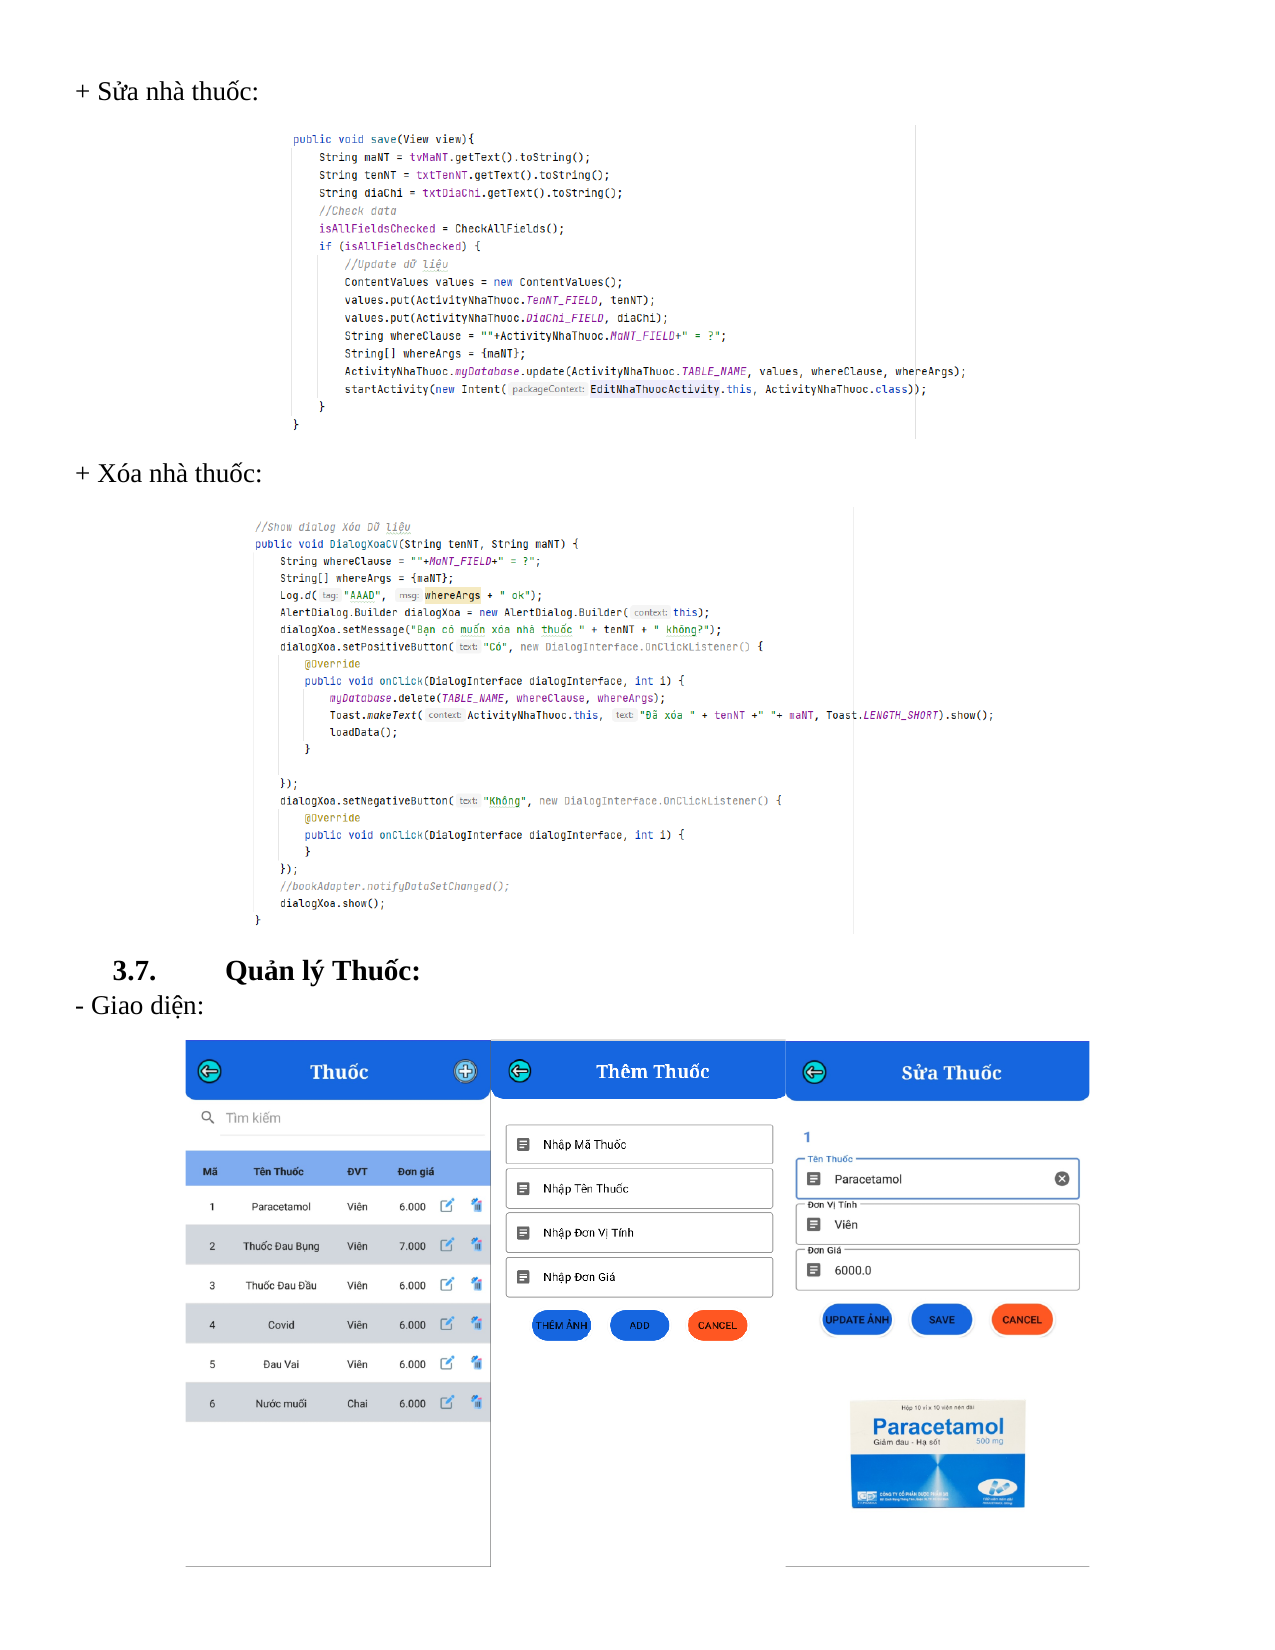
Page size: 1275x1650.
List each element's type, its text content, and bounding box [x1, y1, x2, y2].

picture [185, 1039, 1090, 1567]
text + Sửa nhà thuốc: [75, 75, 1200, 106]
text + Xóa nhà thuốc: [75, 457, 1200, 488]
text - Giao diện: [75, 989, 1200, 1020]
picture [286, 125, 989, 439]
picture [239, 507, 1036, 934]
subtitle Quản lý Thuốc: [112, 953, 1200, 987]
